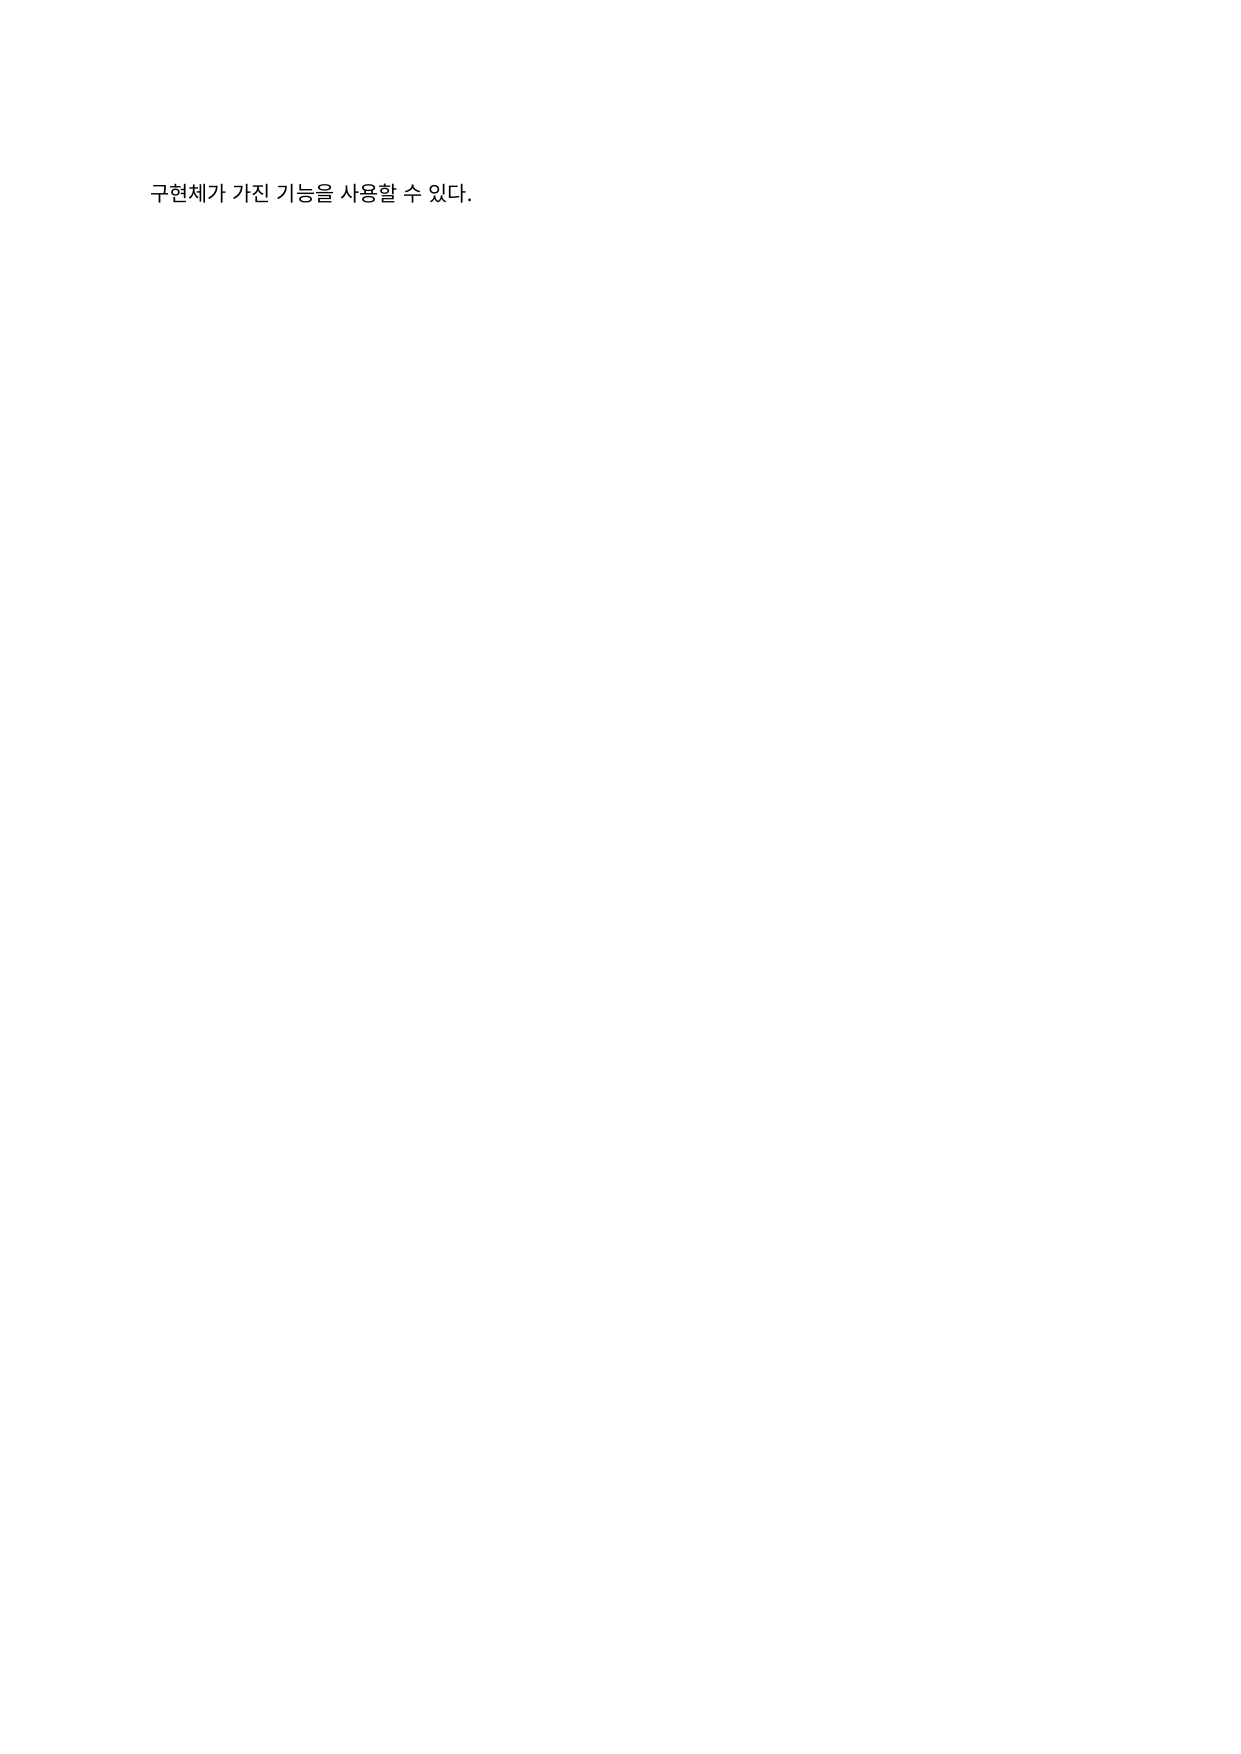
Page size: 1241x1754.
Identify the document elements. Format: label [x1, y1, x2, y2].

text [150, 177, 1090, 207]
